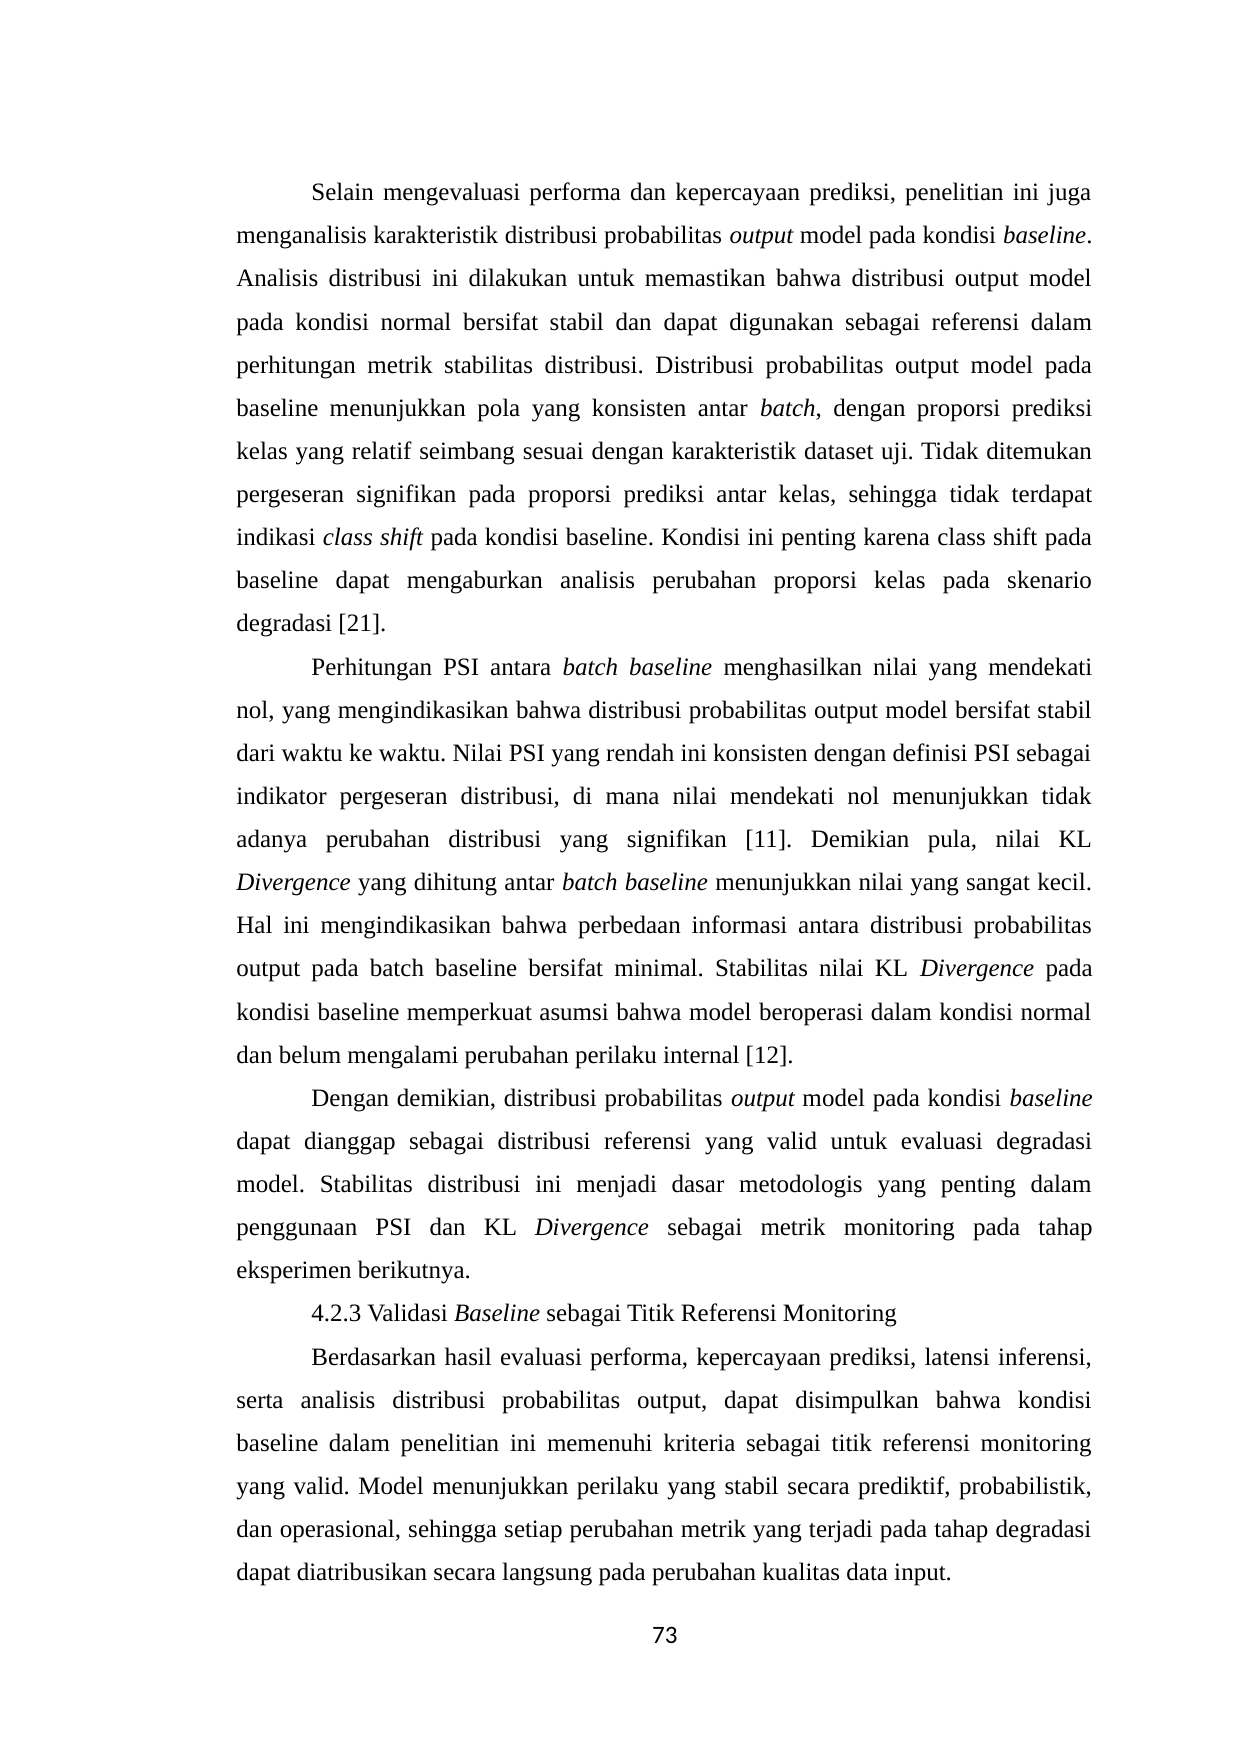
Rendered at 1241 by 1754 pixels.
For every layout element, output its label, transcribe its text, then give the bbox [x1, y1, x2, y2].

text Perhitungan PSI antara batch baseline menghasilkan nilai yang mendekati nol, yang mengindikasikan bahwa distribusi probabilitas output model bersifat stabil dari waktu ke waktu. Nilai PSI yang rendah ini konsisten dengan definisi PSI sebagai indikator pergeseran distribusi, di mana nilai mendekati nol menunjukkan tidak adanya perubahan distribusi yang signifikan [11]. Demikian pula, nilai KL Divergence yang dihitung antar batch baseline menunjukkan nilai yang sangat kecil. Hal ini mengindikasikan bahwa perbedaan informasi antara distribusi probabilitas output pada batch baseline bersifat minimal. Stabilitas nilai KL Divergence pada kondisi baseline memperkuat asumsi bahwa model beroperasi dalam kondisi normal dan belum mengalami perubahan perilaku internal [12]. [236, 652, 1092, 1068]
text Dengan demikian, distribusi probabilitas output model pada kondisi baseline dapat dianggap sebagai distribusi referensi yang valid untuk evaluasi degradasi model. Stabilitas distribusi ini menjadi dasar metodologis yang penting dalam penggunaan PSI dan KL Divergence sebagai metrik monitoring pada tahap eksperimen berikutnya. [236, 1083, 1092, 1284]
text Selain mengevaluasi performa dan kepercayaan prediksi, penelitian ini juga menganalisis karakteristik distribusi probabilitas output model pada kondisi baseline. Analisis distribusi ini dilakukan untuk memastikan bahwa distribusi output model pada kondisi normal bersifat stabil dan dapat digunakan sebagai referensi dalam perhitungan metrik stabilitas distribusi. Distribusi probabilitas output model pada baseline menunjukkan pola yang konsisten antar batch, dengan proporsi prediksi kelas yang relatif seimbang sesuai dengan karakteristik dataset uji. Tidak ditemukan pergeseran signifikan pada proporsi prediksi antar kelas, sehingga tidak terdapat indikasi class shift pada kondisi baseline. Kondisi ini penting karena class shift pada baseline dapat mengaburkan analisis perubahan proporsi kelas pada skenario degradasi [21]. [236, 177, 1092, 637]
text Berdasarkan hasil evaluasi performa, kepercayaan prediksi, latensi inferensi, serta analisis distribusi probabilitas output, dapat disimpulkan bahwa kondisi baseline dalam penelitian ini memenuhi kriteria sebagai titik referensi monitoring yang valid. Model menunjukkan perilaku yang stabil secara prediktif, probabilistik, dan operasional, sehingga setiap perubahan metrik yang terjadi pada tahap degradasi dapat diatribusikan secara langsung pada perubahan kualitas data input. [236, 1342, 1092, 1586]
text 4.2.3 Validasi Baseline sebagai Titik Referensi Monitoring [236, 1298, 1092, 1327]
